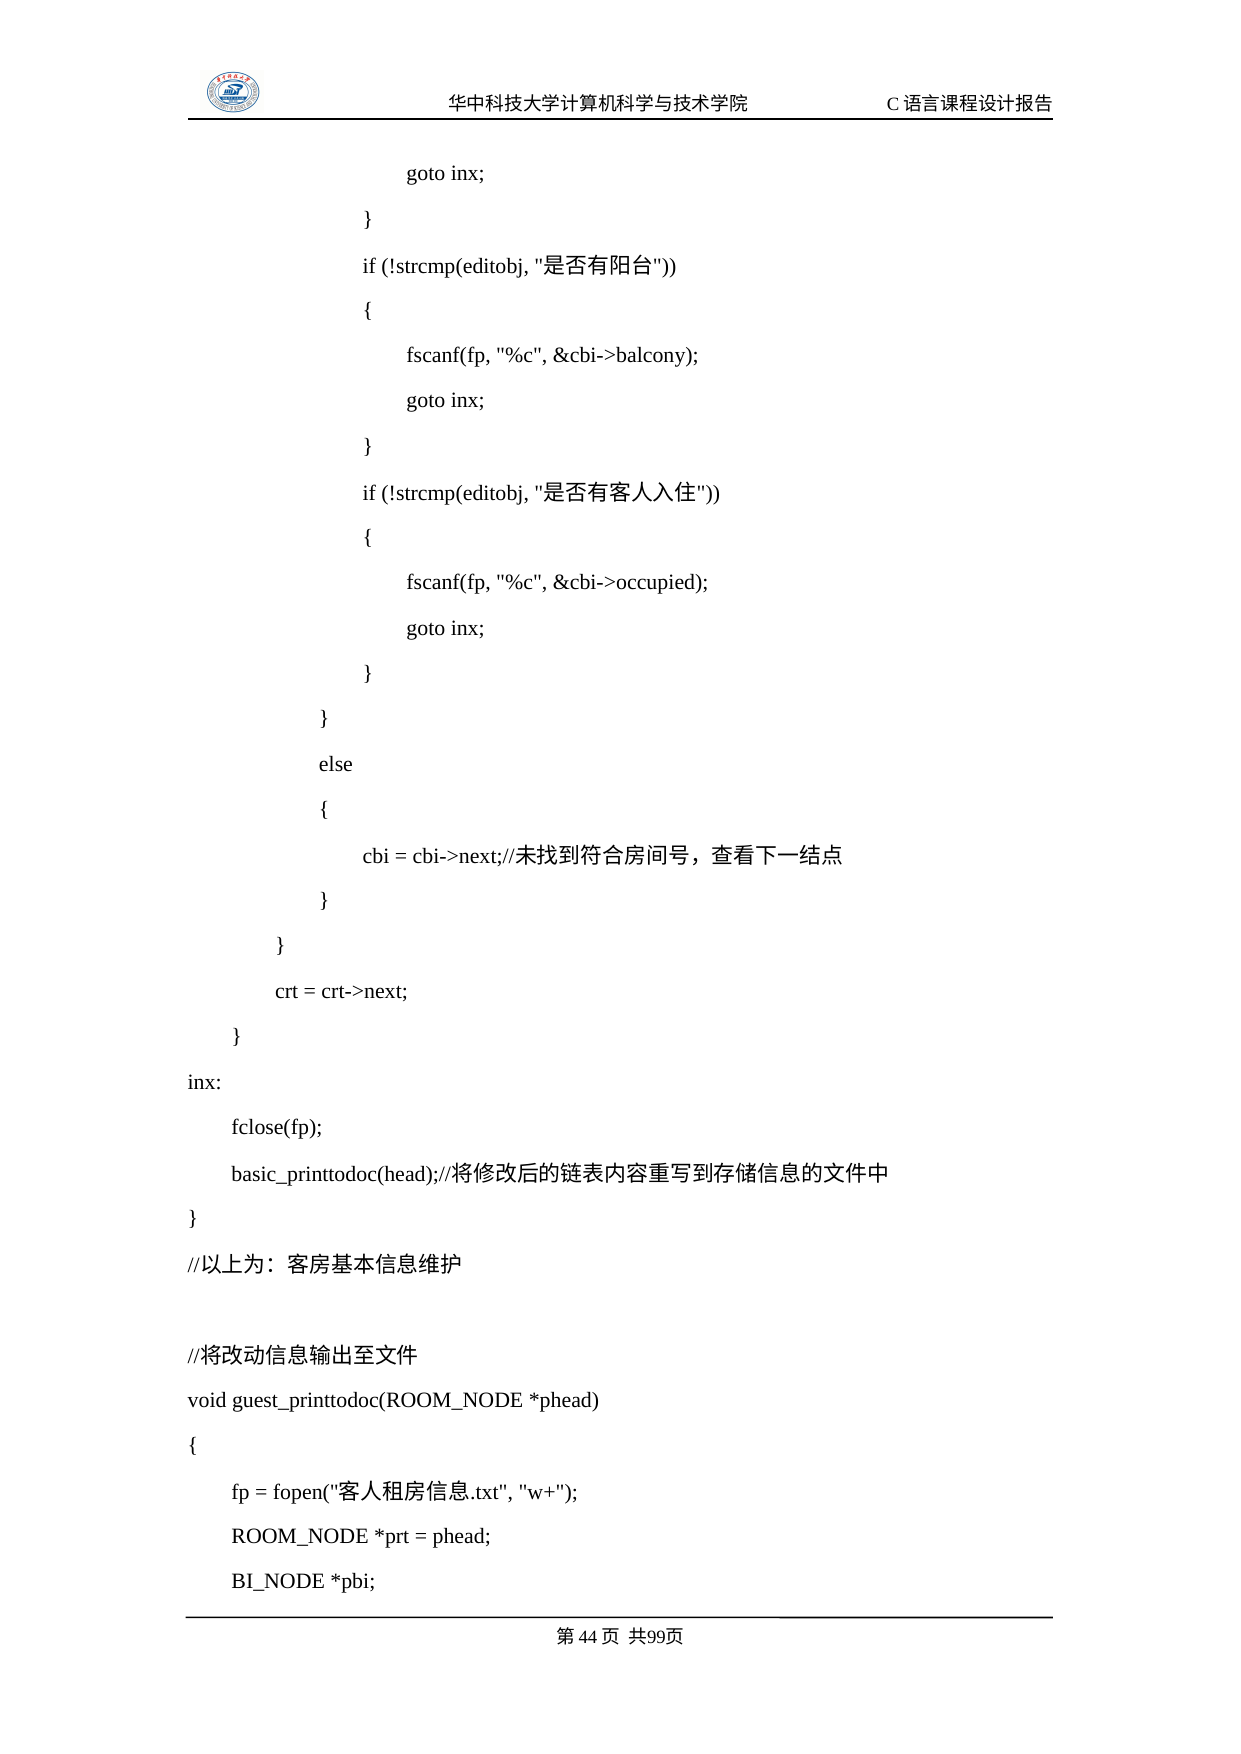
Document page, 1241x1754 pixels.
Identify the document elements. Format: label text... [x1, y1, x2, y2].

text { [187, 1422, 1053, 1467]
text goto inx; [187, 604, 1053, 650]
text //将改动信息输出至文件 [187, 1331, 1053, 1377]
text } [187, 650, 1053, 695]
text BI_NODE *pbi; [187, 1558, 1053, 1604]
text } [187, 423, 1053, 468]
text } [187, 196, 1053, 241]
text void guest_printtodoc(ROOM_NODE *phead) [187, 1377, 1053, 1422]
text goto inx; [187, 377, 1053, 423]
text } [187, 877, 1053, 922]
text else [187, 741, 1053, 786]
text ROOM_NODE *prt = phead; [187, 1513, 1053, 1558]
text } [187, 695, 1053, 741]
text inx: [187, 1059, 1053, 1104]
text basic_printtodoc(head);//将修改后的链表内容重写到存储信息的文件中 [187, 1149, 1053, 1195]
text crt = crt->next; [187, 968, 1053, 1013]
text fscanf(fp, "%c", &cbi->occupied); [187, 559, 1053, 604]
text } [187, 1195, 1053, 1240]
text cbi = cbi->next;//未找到符合房间号，查看下一结点 [187, 832, 1053, 877]
text goto inx; [187, 150, 1053, 196]
text fclose(fp); [187, 1104, 1053, 1149]
text { [187, 786, 1053, 832]
picture [200, 70, 264, 113]
text if (!strcmp(editobj, "是否有阳台")) [187, 241, 1053, 287]
text } [187, 1013, 1053, 1059]
text { [187, 514, 1053, 559]
text { [187, 287, 1053, 332]
text fp = fopen("客人租房信息.txt", "w+"); [187, 1467, 1053, 1513]
text if (!strcmp(editobj, "是否有客人入住")) [187, 468, 1053, 514]
text } [187, 922, 1053, 968]
text //以上为：客房基本信息维护 [187, 1240, 1053, 1286]
text fscanf(fp, "%c", &cbi->balcony); [187, 332, 1053, 377]
